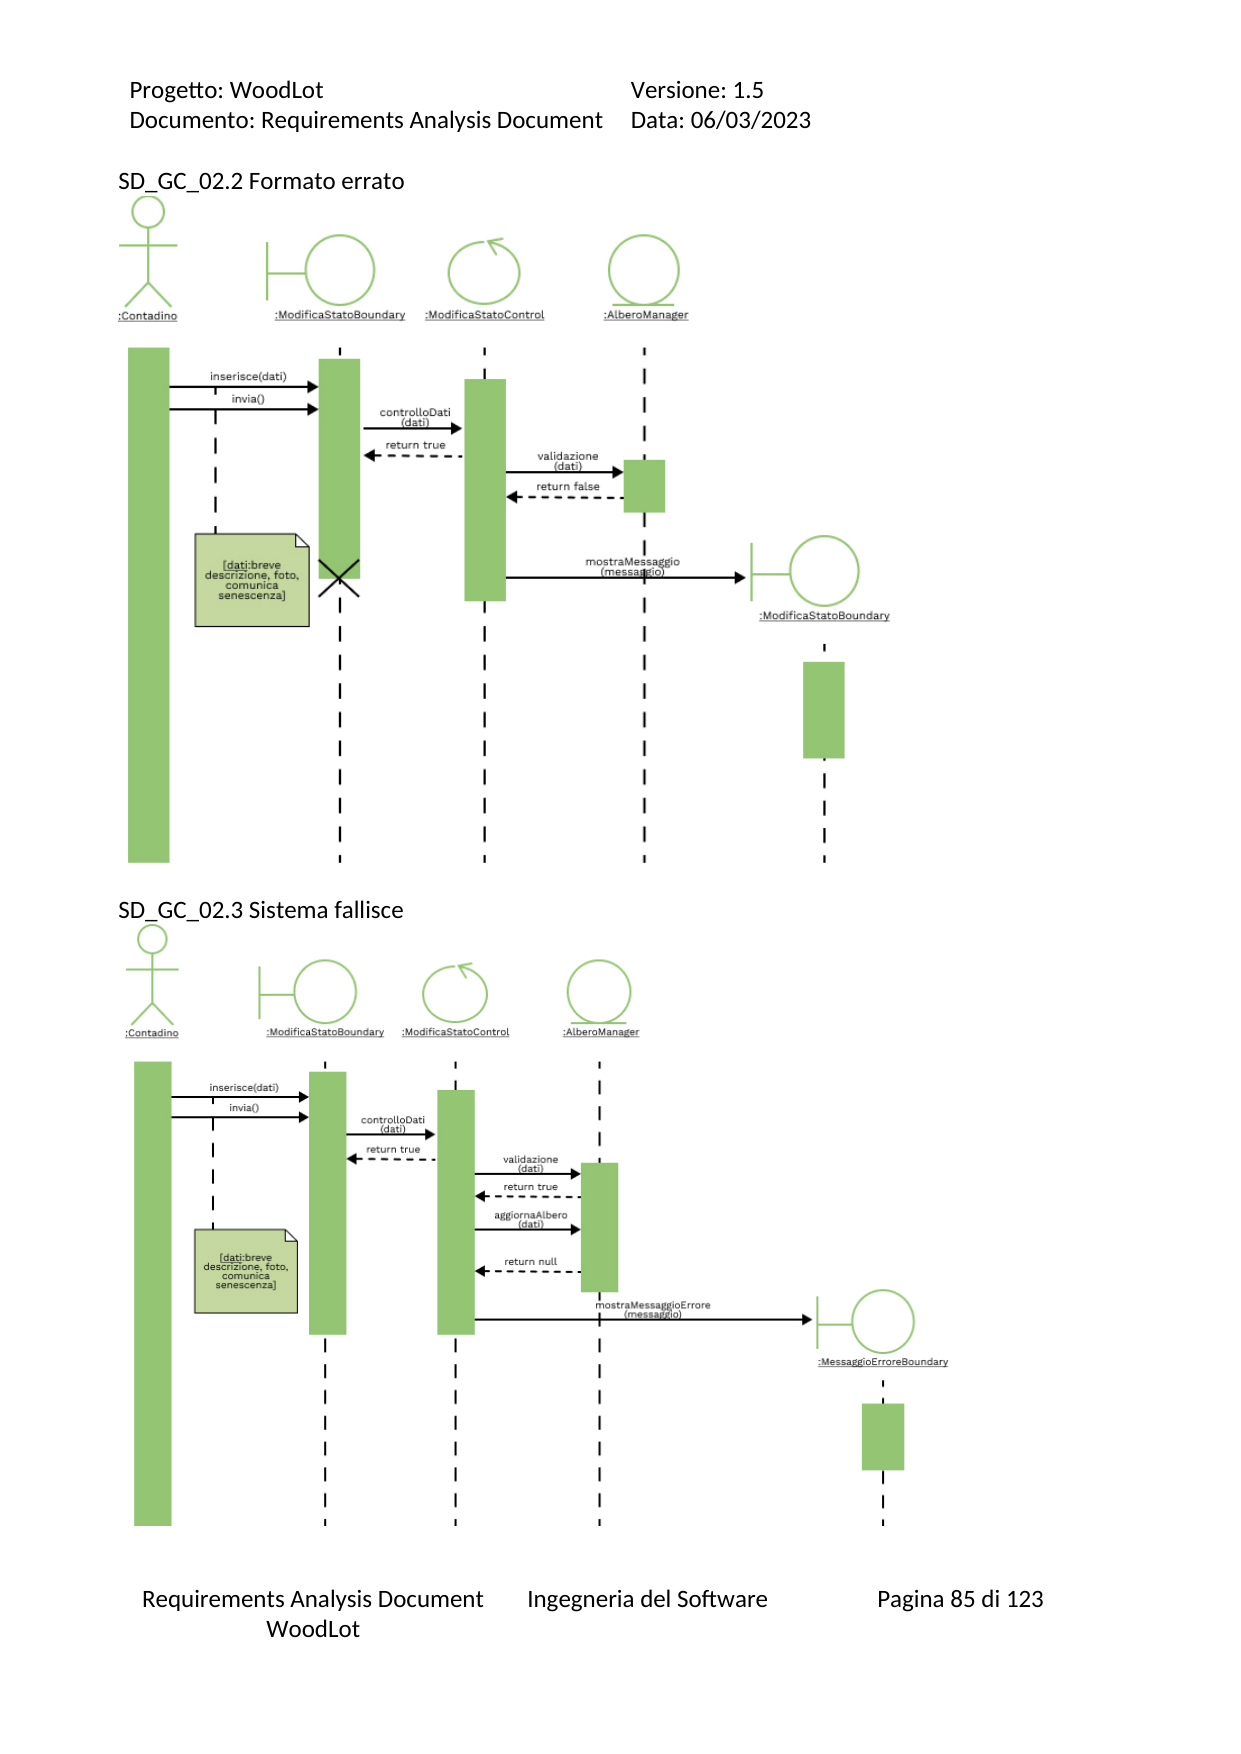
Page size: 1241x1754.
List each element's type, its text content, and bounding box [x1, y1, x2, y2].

picture [118, 196, 903, 864]
picture [118, 924, 969, 1526]
text SD_GC_02.3 Sistema fallisce [118, 894, 1122, 925]
